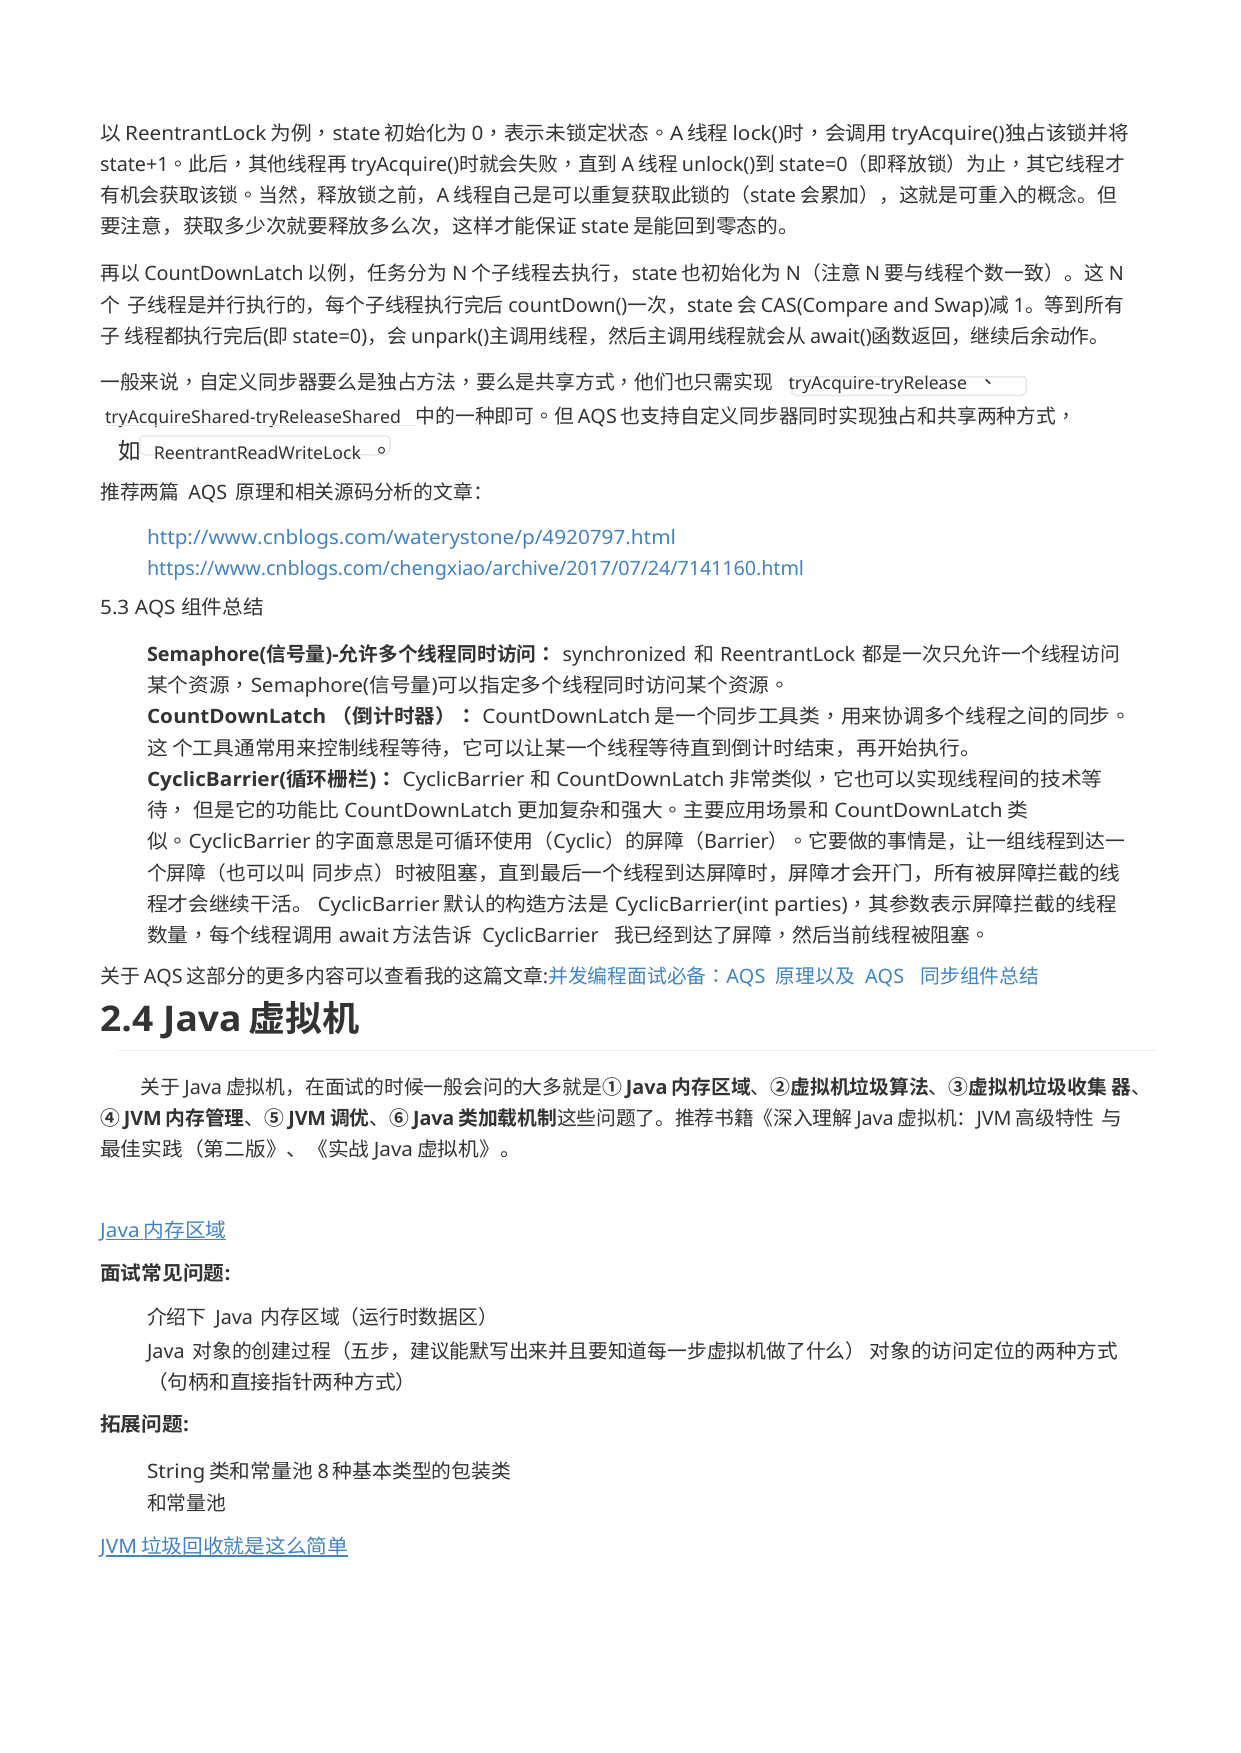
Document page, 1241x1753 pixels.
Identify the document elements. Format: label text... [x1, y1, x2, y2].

text Java内存区域 [100, 1211, 1137, 1244]
text 介绍下 Java 内存区域（运行时数据区） [147, 1298, 1137, 1331]
text JVM垃圾回收就是这么简单 [100, 1527, 1137, 1560]
text 以ReentrantLock为例，state初始化为0，表示未锁定状态。A线程lock()时，会调用tryAcquire()独占该锁并将 state+1。此后，其他线程再tryAcquire()时就会失败，直到A线程unlock()到state=0（即释放锁）为止，其它线程才 有机会获取该锁。当然，释放锁之前，A线程自己是可以重复获取此锁的（state会累加），这就是可重入的概念。但 要注意，获取多少次就要释放多么次，这样才能保证state是能回到零态的。 [100, 115, 1137, 240]
subtitle 拓展问题: [100, 1409, 1137, 1438]
text 一般来说，自定义同步器要么是独占方法，要么是共享方式，他们也只需实现 tryAcquire-tryRelease 、 [100, 363, 1137, 396]
text tryAcquireShared-tryReleaseShared 中的一种即可。但AQS也支持自定义同步器同时实现独占和共享两种方式， [105, 396, 1142, 430]
text 5.3 AQS 组件总结 [100, 593, 1137, 620]
text Java 对象的创建过程（五步，建议能默写出来并且要知道每一步虚拟机做了什么） 对象的访问定位的两种方式（句柄和直接指针两种方式） [147, 1333, 1137, 1396]
text 再以CountDownLatch以例，任务分为N个子线程去执行，state也初始化为N（注意N要与线程个数一致）。这N个 子线程是并行执行的，每个子线程执行完后countDown()一次，state会CAS(Compare and Swap)减1。等到所有子 线程都执行完后(即state=0)，会unpark()主调用线程，然后主调用线程就会从await()函数返回，继续后余动作。 [100, 256, 1124, 349]
text String类和常量池 8种基本类型的包装类和常量池 [147, 1454, 523, 1516]
text 推荐两篇 AQS 原理和相关源码分析的文章： [100, 474, 1137, 506]
text 关于AQS这部分的更多内容可以查看我的这篇文章:并发编程面试必备：AQS 原理以及 AQS 同步组件总结 [100, 962, 1137, 989]
subtitle 面试常见问题: [100, 1257, 1137, 1286]
text CountDownLatch （倒计时器）： CountDownLatch是一个同步工具类，用来协调多个线程之间的同步。这 个工具通常用来控制线程等待，它可以让某一个线程等待直到倒计时结束，再开始执行。 CyclicBarrier(循环栅栏)： CyclicBarrier 和 CountDownLatch 非常类似，它也可以实现线程间的技术等待， 但是它的功能比 CountDownLatch 更加复杂和强大。主要应用场景和 CountDownLatch 类似。CyclicBarrier 的字面意思是可循环使用（Cyclic）的屏障（Barrier）。它要做的事情是，让一组线程到达一个屏障（也可以叫 同步点）时被阻塞，直到最后一个线程到达屏障时，屏障才会开门，所有被屏障拦截的线程才会继续干活。 CyclicBarrier默认的构造方法是 CyclicBarrier(int parties)，其参数表示屏障拦截的线程数量，每个线程调用 await方法告诉 CyclicBarrier 我已经到达了屏障，然后当前线程被阻塞。 [147, 699, 1137, 949]
subtitle 2.4 Java虚拟机 [100, 994, 1137, 1042]
text 关于Java虚拟机，在面试的时候一般会问的大多就是①Java内存区域、②虚拟机垃圾算法、③虚拟机垃圾收集 器、④JVM内存管理、⑤JVM调优、⑥Java类加载机制这些问题了。推荐书籍《深入理解Java虚拟机：JVM高级特性 与最佳实践（第二版》、《实战Java虚拟机》。 [100, 1069, 1137, 1163]
text Semaphore(信号量)-允许多个线程同时访问： synchronized 和 ReentrantLock 都是一次只允许一个线程访问 某个资源，Semaphore(信号量)可以指定多个线程同时访问某个资源。 [147, 636, 1137, 699]
text http://www.cnblogs.com/waterystone/p/4920797.html https://www.cnblogs.com/chengxiao/archive/2017/07/24/7141160.html [147, 524, 1137, 582]
